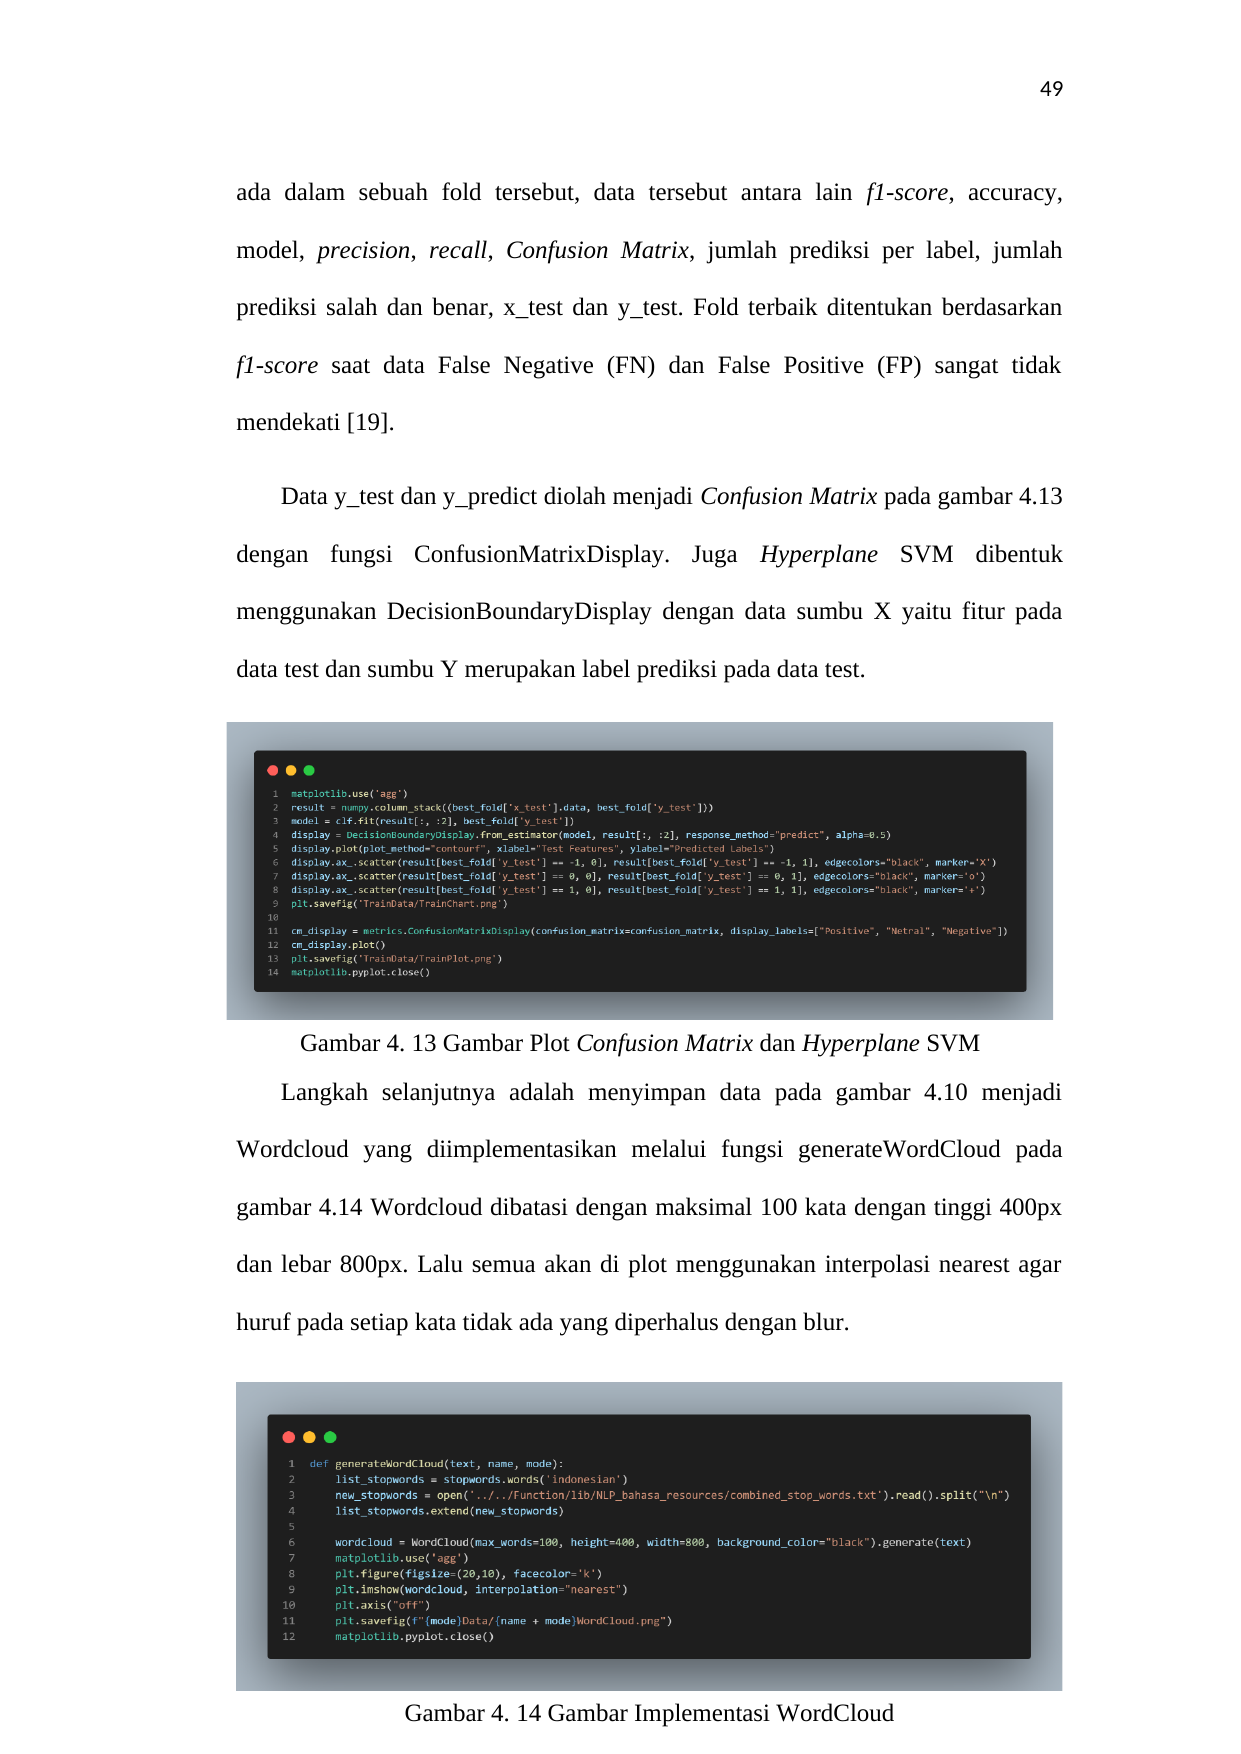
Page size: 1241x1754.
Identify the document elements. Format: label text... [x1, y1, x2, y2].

picture [236, 1382, 1063, 1691]
picture [226, 722, 1054, 1020]
text Lalu data score akan dibandingkan fold terbaiknya berdasarkan nilai f1 dan disave dalam 1 variable bernama best_fold yang akan memuat semua data yang ada dalam sebuah fold tersebut, data tersebut antara lain f1-score, accuracy, model, precision, recall, Confusion Matrix, jumlah prediksi per label, jumlah prediksi salah dan benar, x_test dan y_test. Fold terbaik ditentukan berdasarkan f1-score saat data False Negative (FN) dan False Positive (FP) sangat tidak mendekati . [236, 177, 1063, 436]
text Data y_test dan y_predict diolah menjadi Confusion Matrix pada gambar 4.13 dengan fungsi ConfusionMatrixDisplay. Juga Hyperplane SVM dibentuk menggunakan DecisionBoundaryDisplay dengan data sumbu X yaitu fitur pada data test dan sumbu Y merupakan label prediksi pada data test. [236, 481, 1063, 683]
